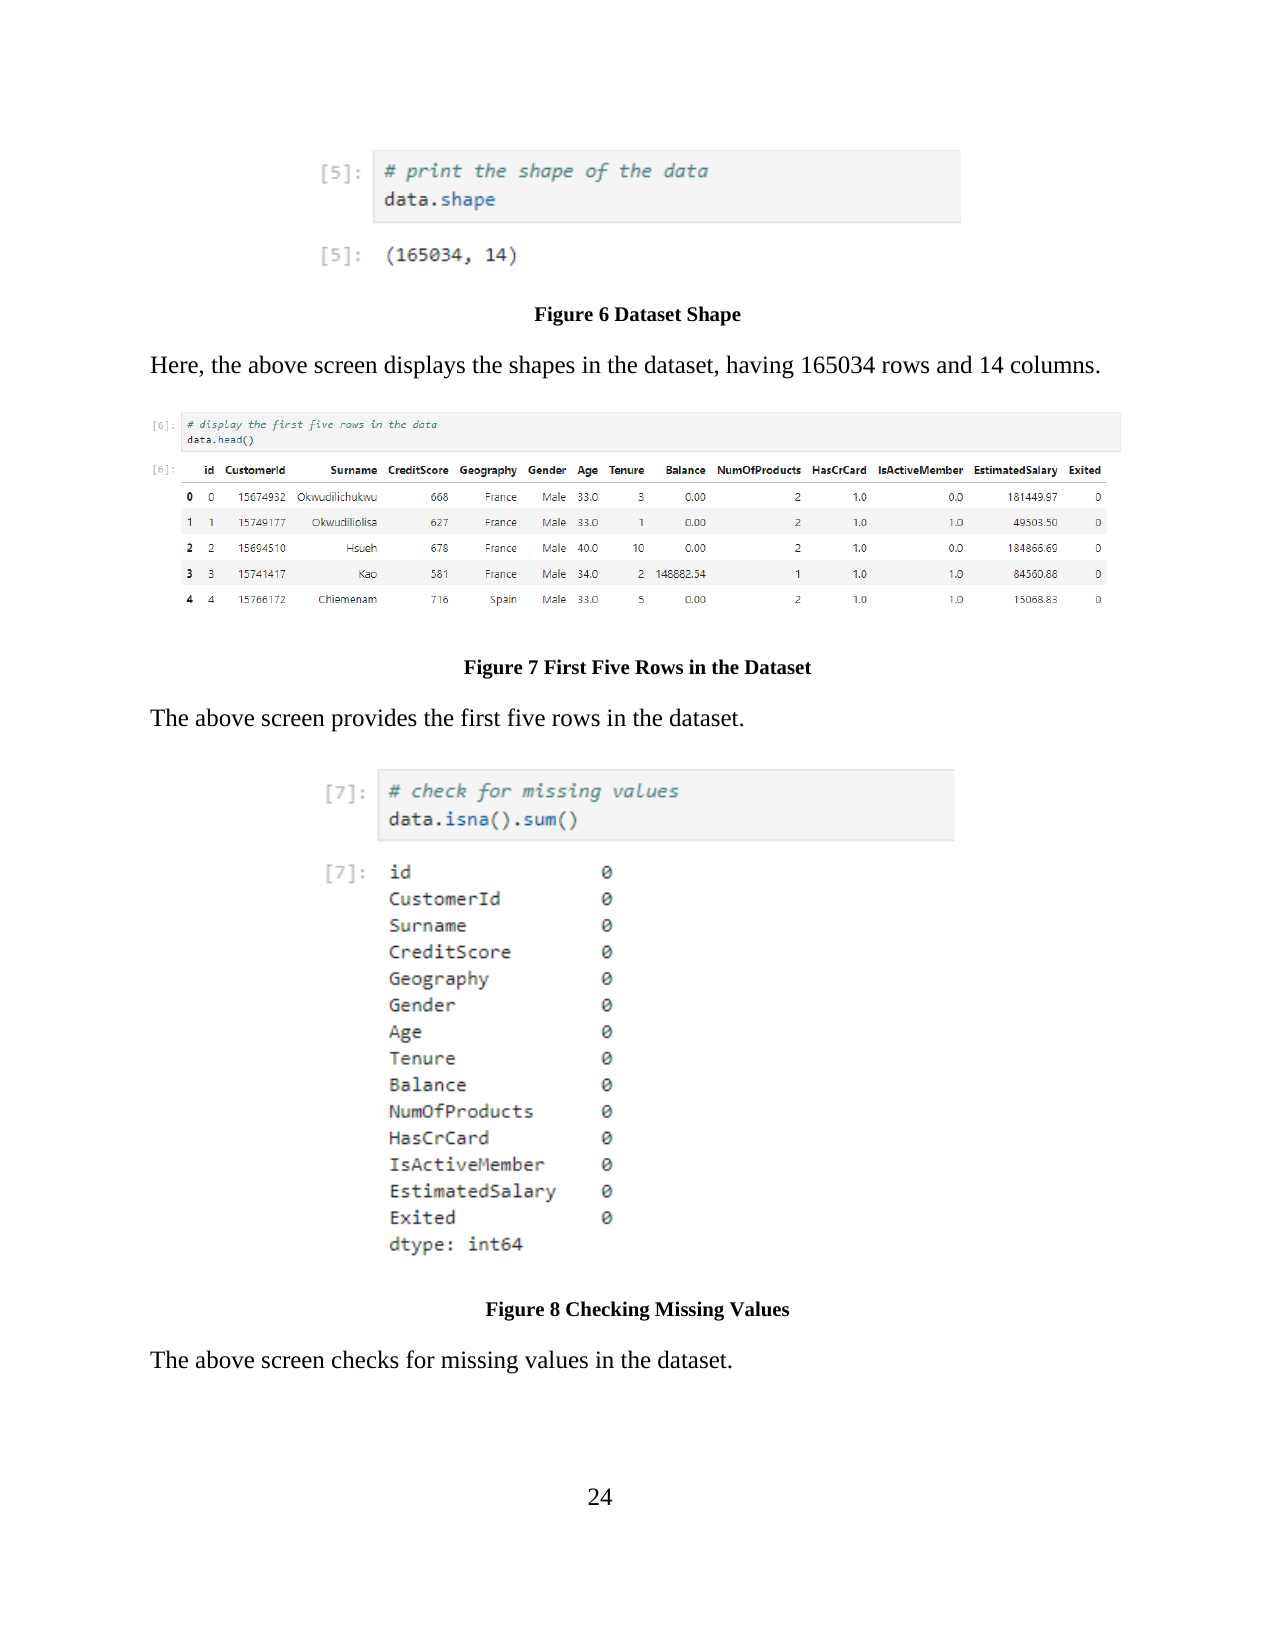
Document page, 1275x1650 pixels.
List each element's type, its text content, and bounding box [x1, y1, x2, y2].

picture [150, 407, 1125, 626]
text The above screen checks for missing values in the dataset. [150, 1345, 1125, 1374]
text The above screen provides the first five rows in the dataset. [150, 703, 1125, 732]
picture [320, 760, 955, 1268]
text Here, the above screen displays the shapes in the dataset, having 165034 rows and 14 columns. [150, 350, 1125, 379]
picture [314, 150, 961, 274]
